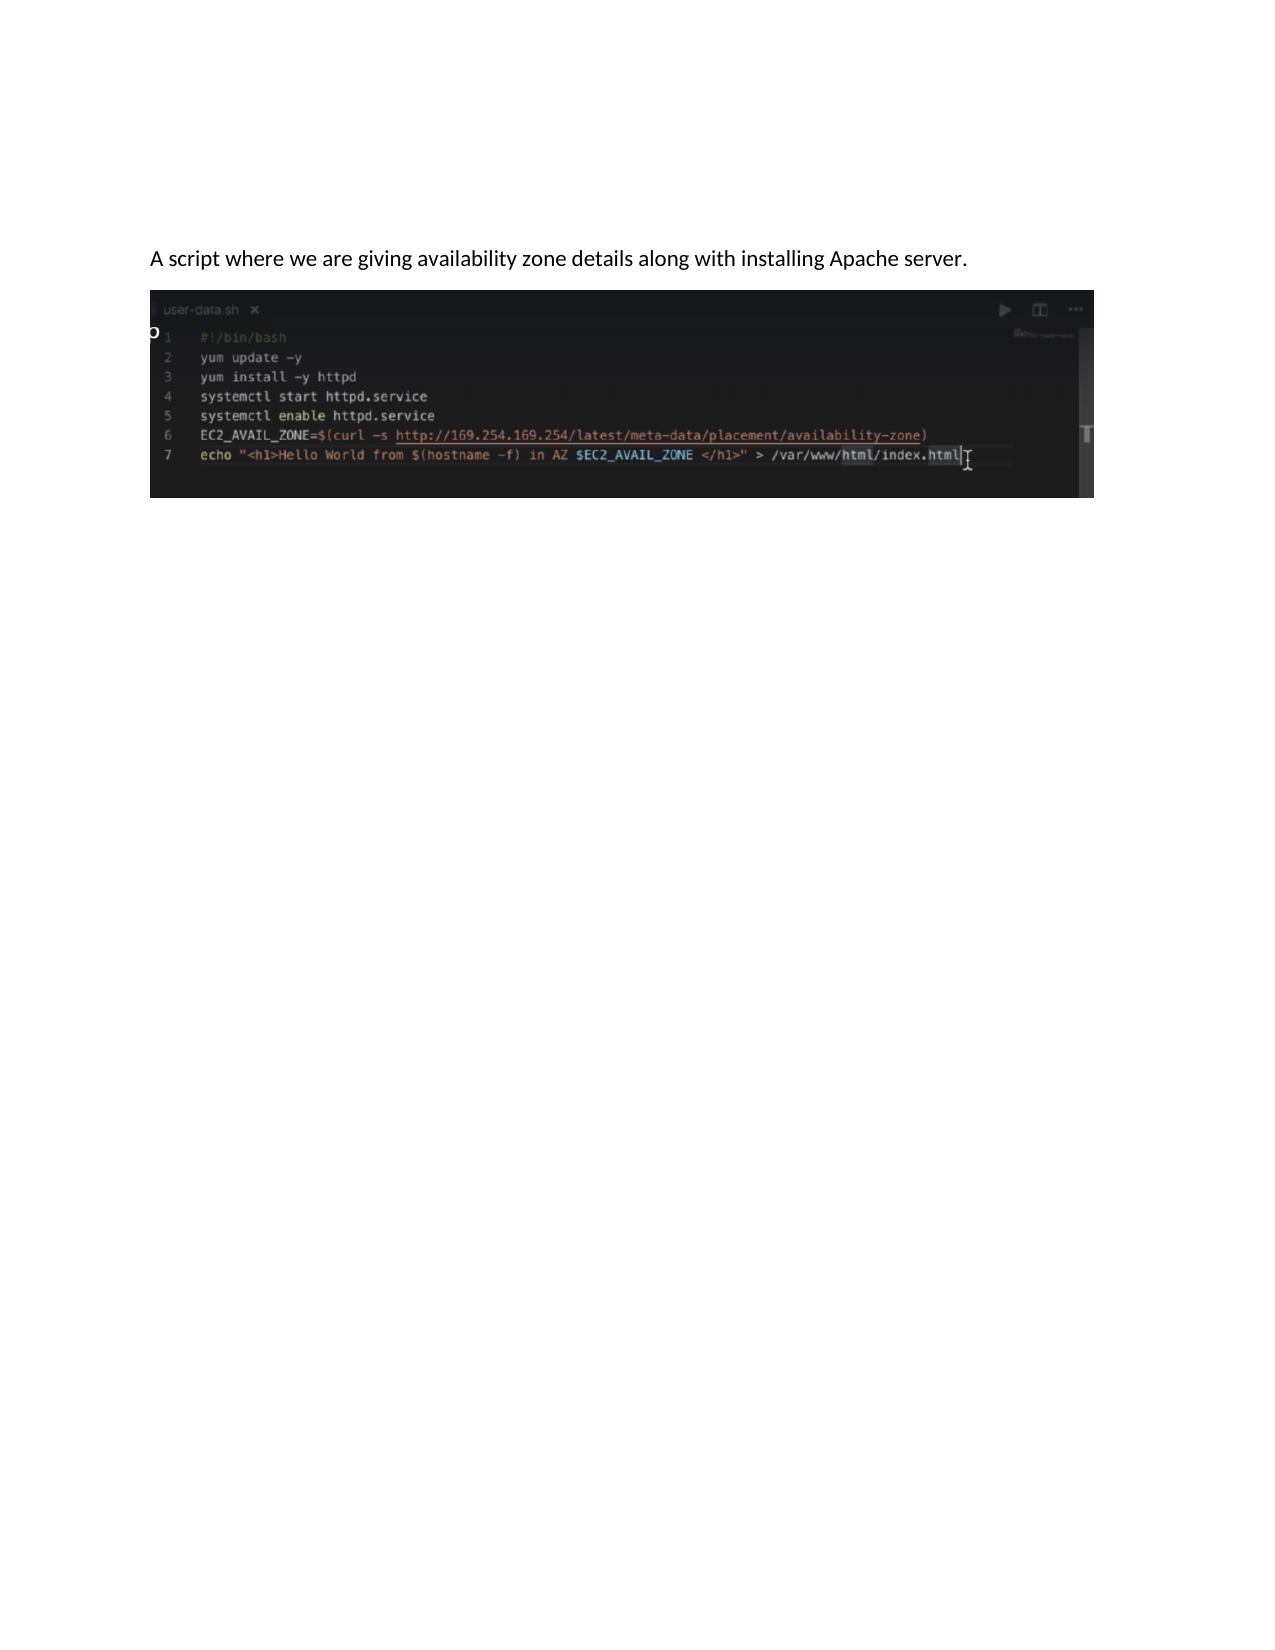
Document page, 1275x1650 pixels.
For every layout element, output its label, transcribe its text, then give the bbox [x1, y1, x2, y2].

text A script where we are giving availability zone details along with installing Apache server. [150, 244, 1125, 272]
picture [150, 290, 1094, 498]
